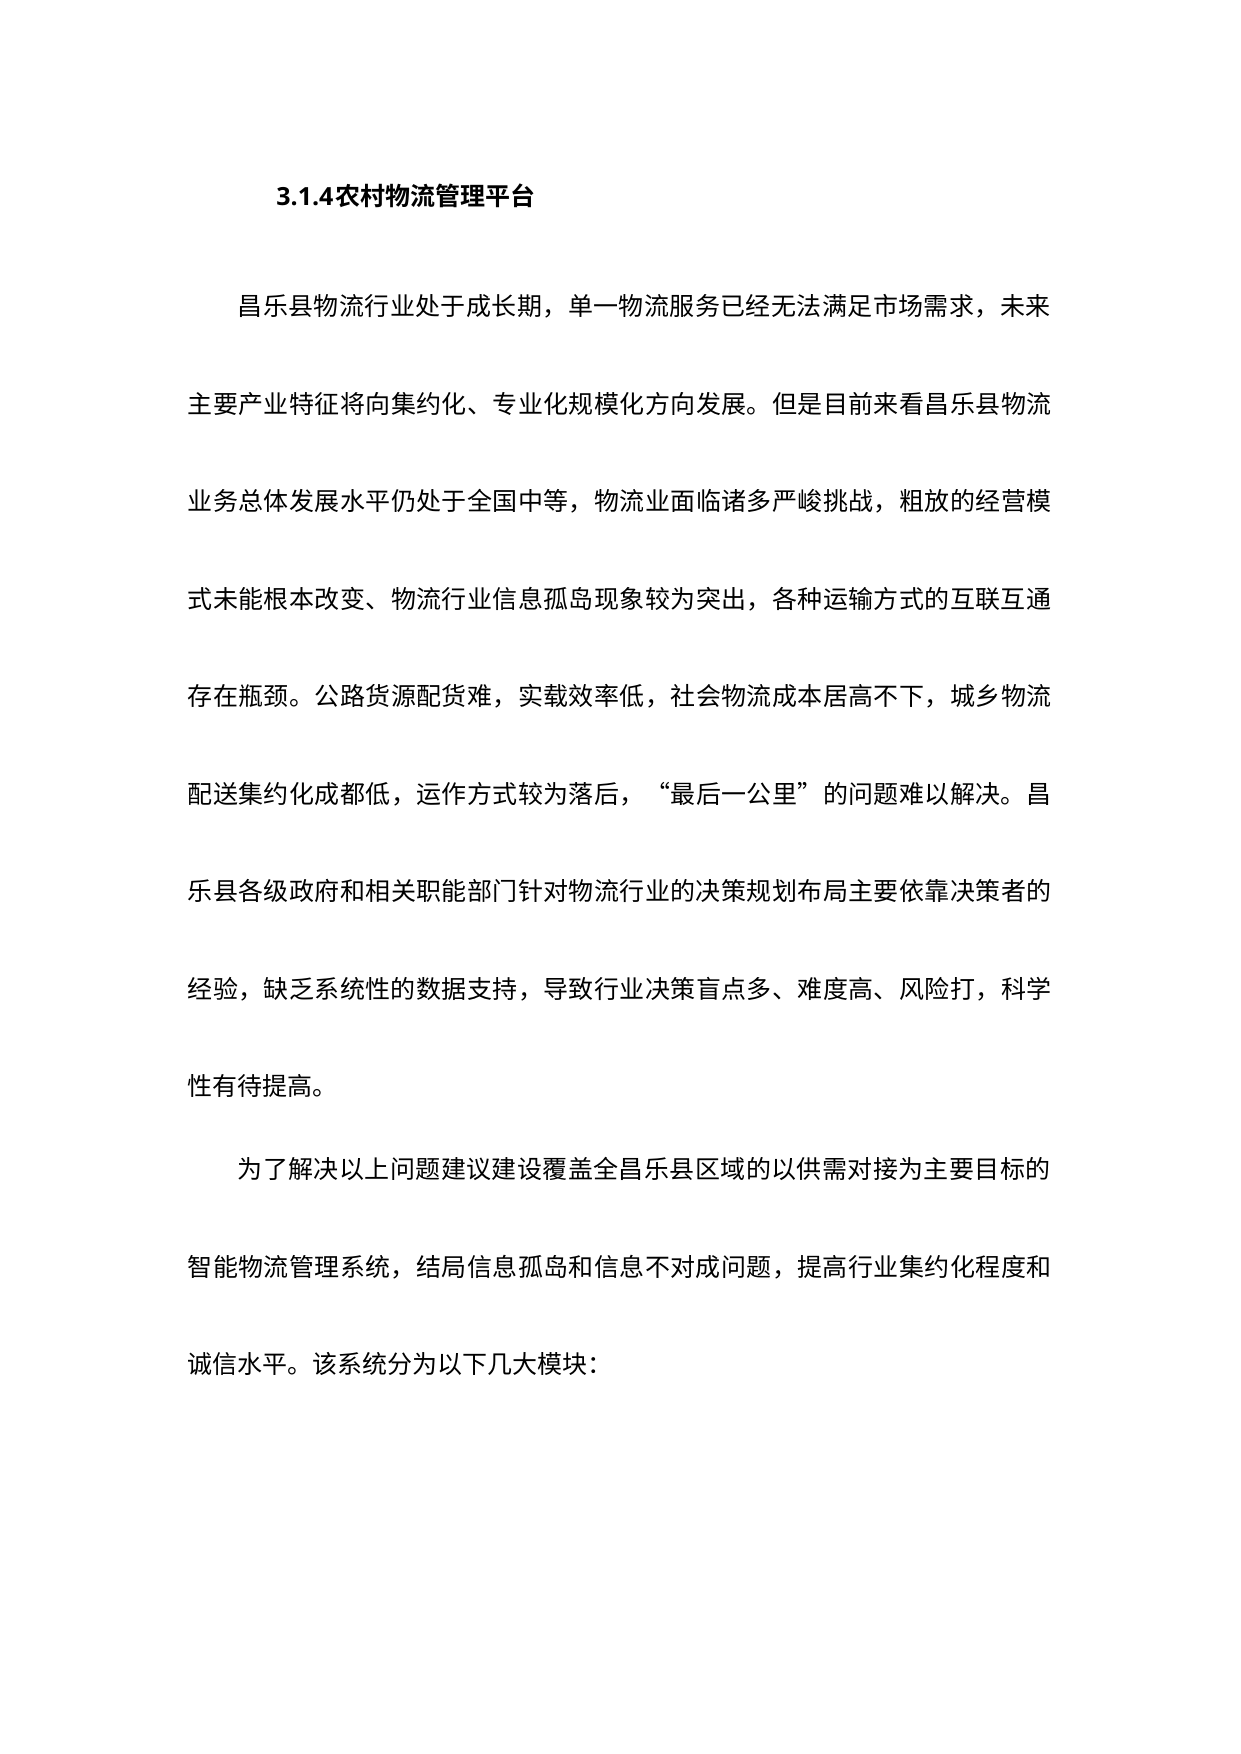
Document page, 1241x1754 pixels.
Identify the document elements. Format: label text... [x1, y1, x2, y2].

text 为了解决以上问题建议建设覆盖全昌乐县区域的以供需对接为主要目标的智能物流管理系统，结局信息孤岛和信息不对成问题，提高行业集约化程度和诚信水平。该系统分为以下几大模块： [187, 1135, 1053, 1395]
subtitle 农村物流管理平台 [276, 162, 1053, 227]
text 昌乐县物流行业处于成长期，单一物流服务已经无法满足市场需求，未来主要产业特征将向集约化、专业化规模化方向发展。但是目前来看昌乐县物流业务总体发展水平仍处于全国中等，物流业面临诸多严峻挑战，粗放的经营模式未能根本改变、物流行业信息孤岛现象较为突出，各种运输方式的互联互通存在瓶颈。公路货源配货难，实载效率低，社会物流成本居高不下，城乡物流配送集约化成都低，运作方式较为落后，“最后一公里”的问题难以解决。昌乐县各级政府和相关职能部门针对物流行业的决策规划布局主要依靠决策者的经验，缺乏系统性的数据支持，导致行业决策盲点多、难度高、风险打，科学性有待提高。 [187, 272, 1053, 1117]
